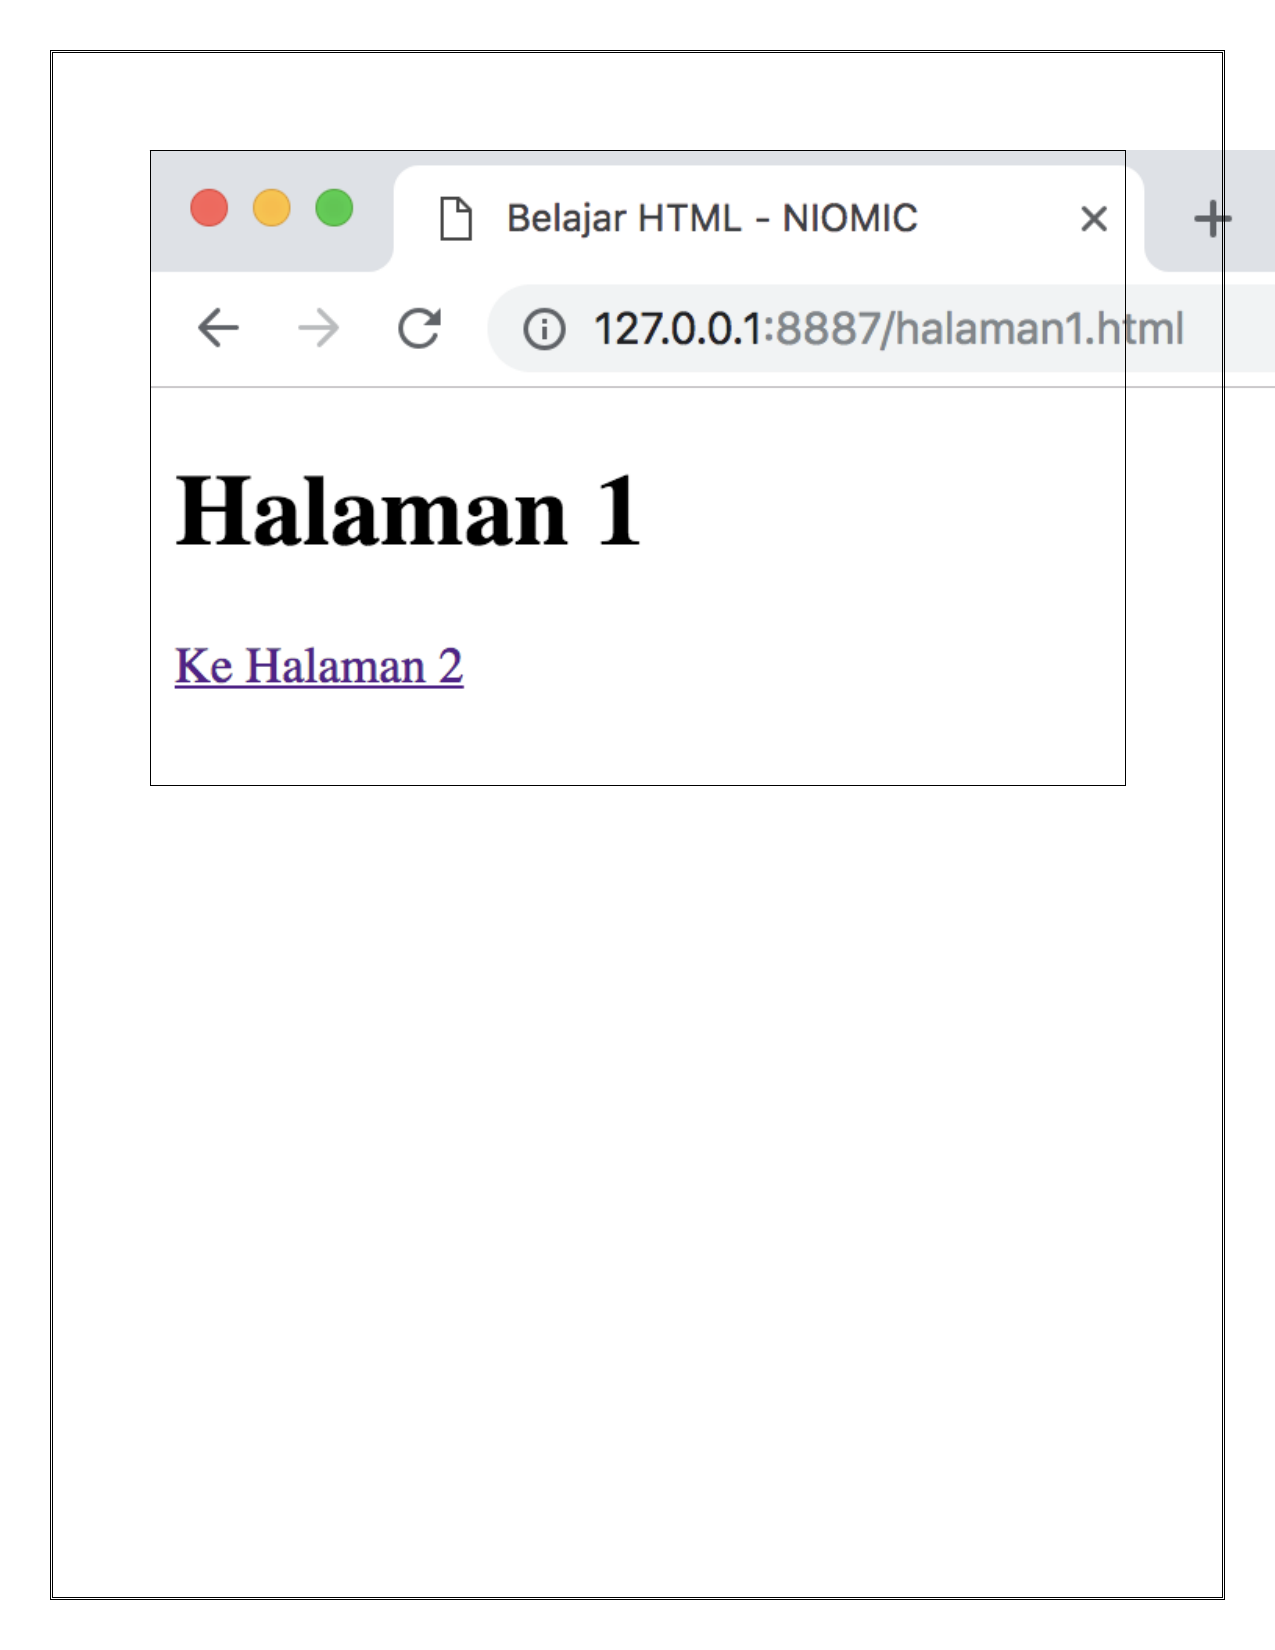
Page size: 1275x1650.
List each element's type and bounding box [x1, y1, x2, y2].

picture [1126, 150, 1222, 786]
picture [151, 151, 1125, 785]
picture [1225, 150, 1275, 786]
